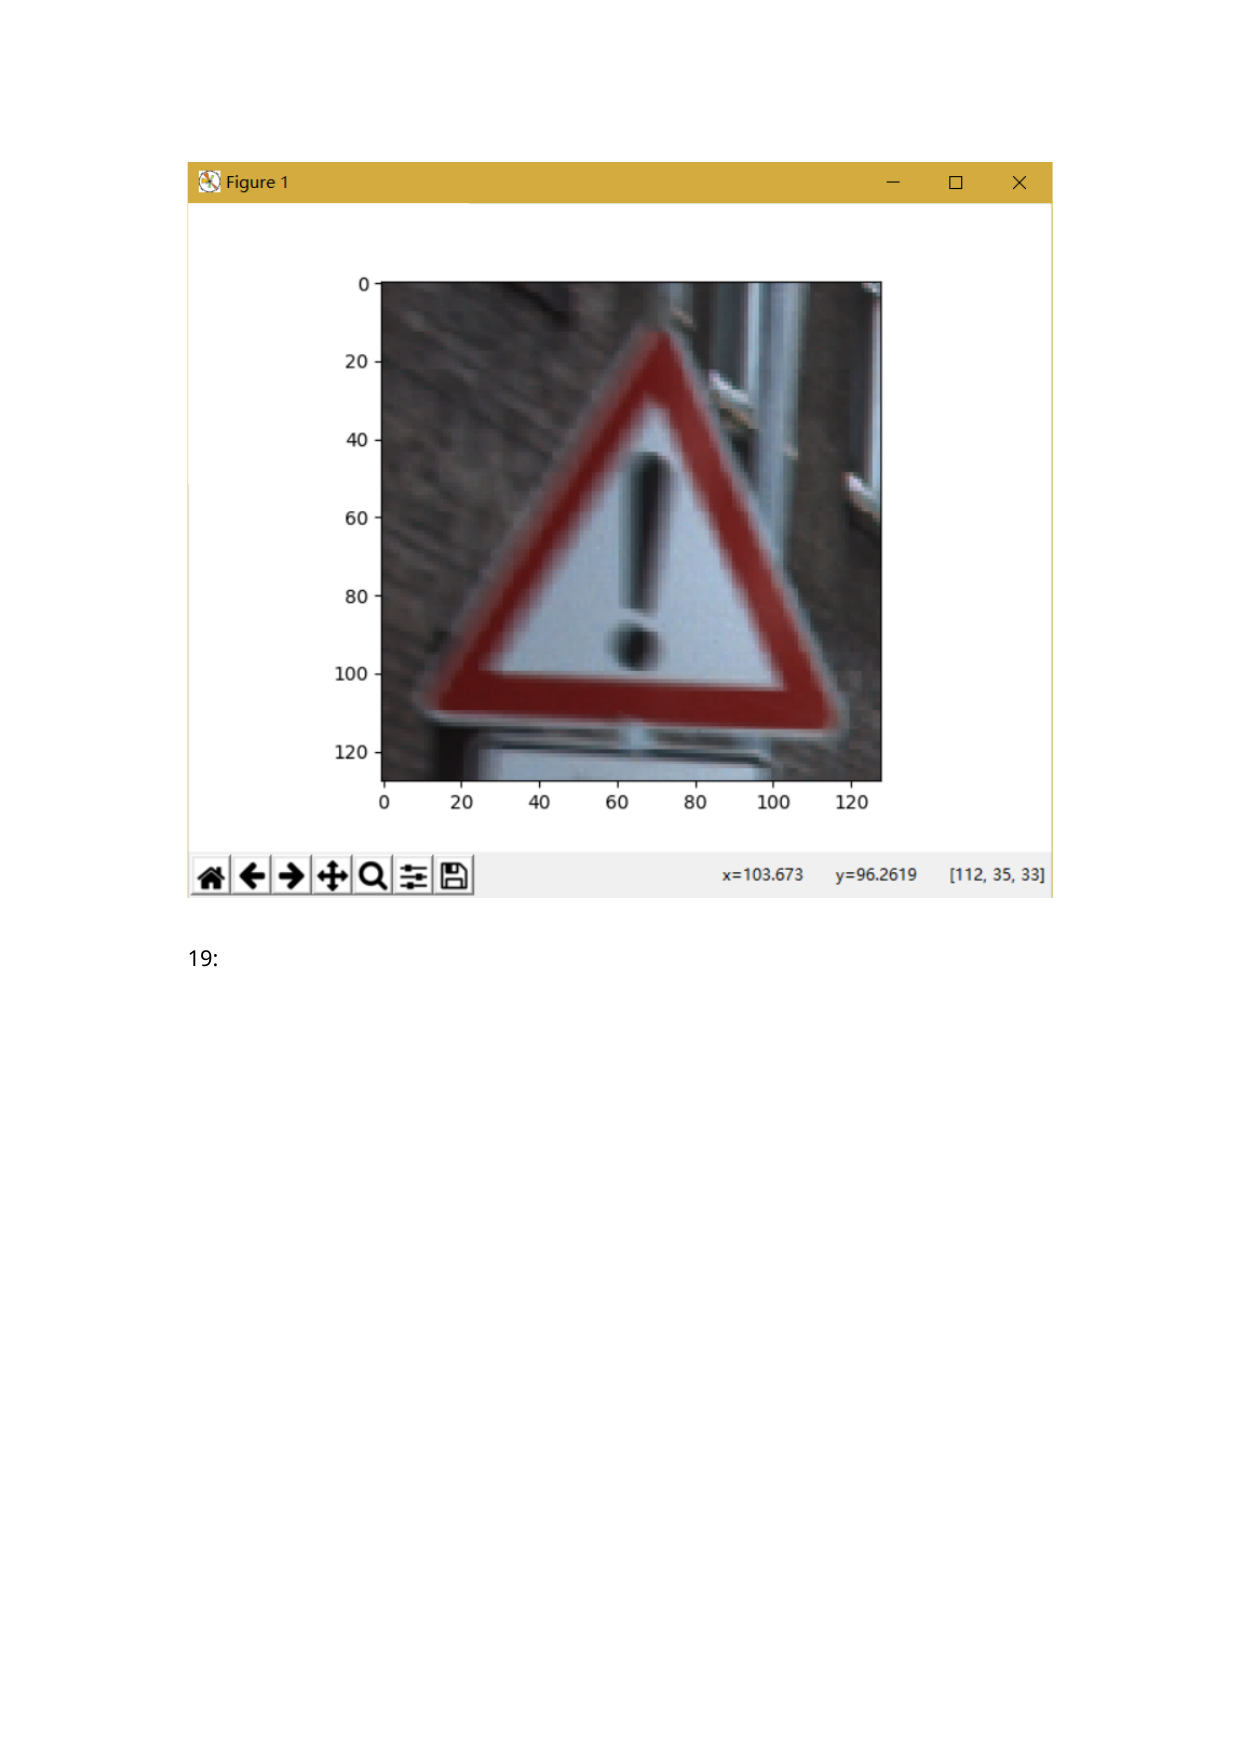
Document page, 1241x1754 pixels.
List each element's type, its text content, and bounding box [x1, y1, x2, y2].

text 19: [187, 942, 1053, 974]
picture [187, 162, 1053, 898]
